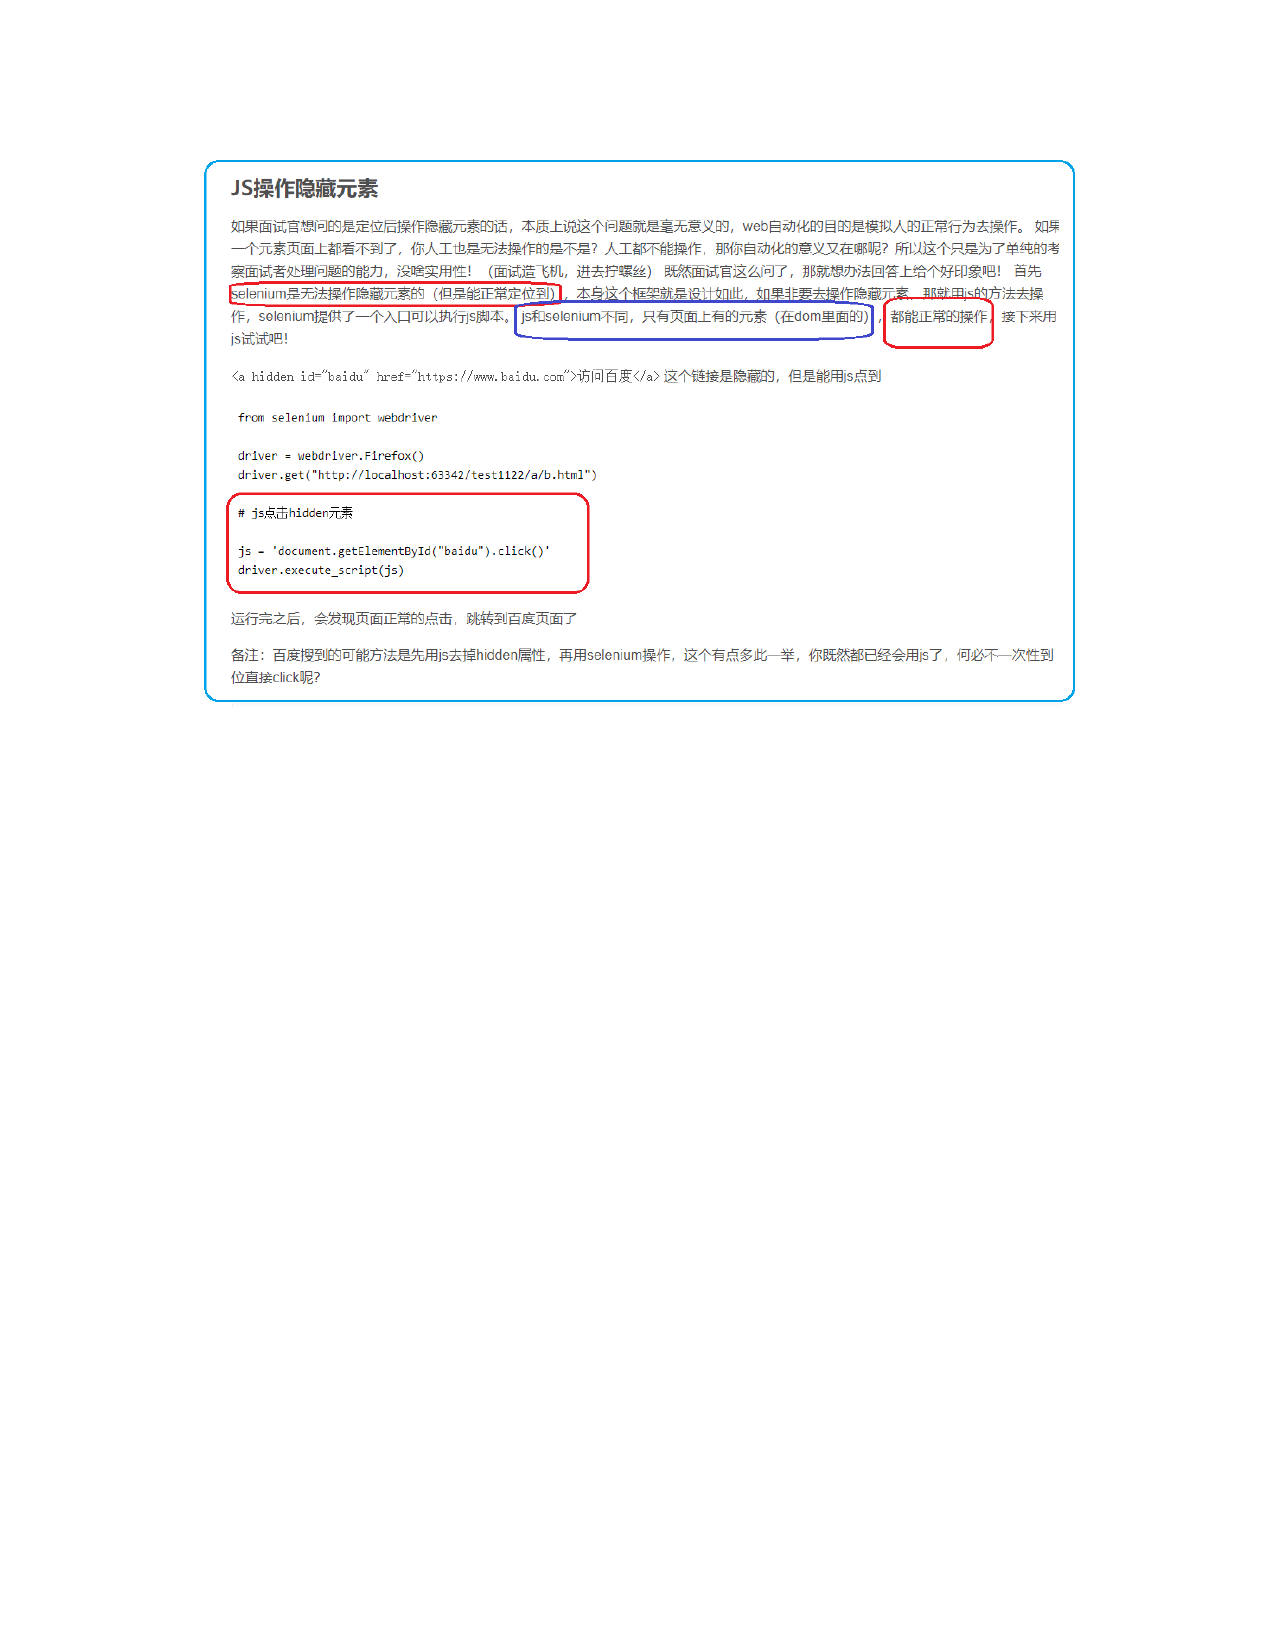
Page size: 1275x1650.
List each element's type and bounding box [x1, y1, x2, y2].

picture [187, 150, 1087, 720]
